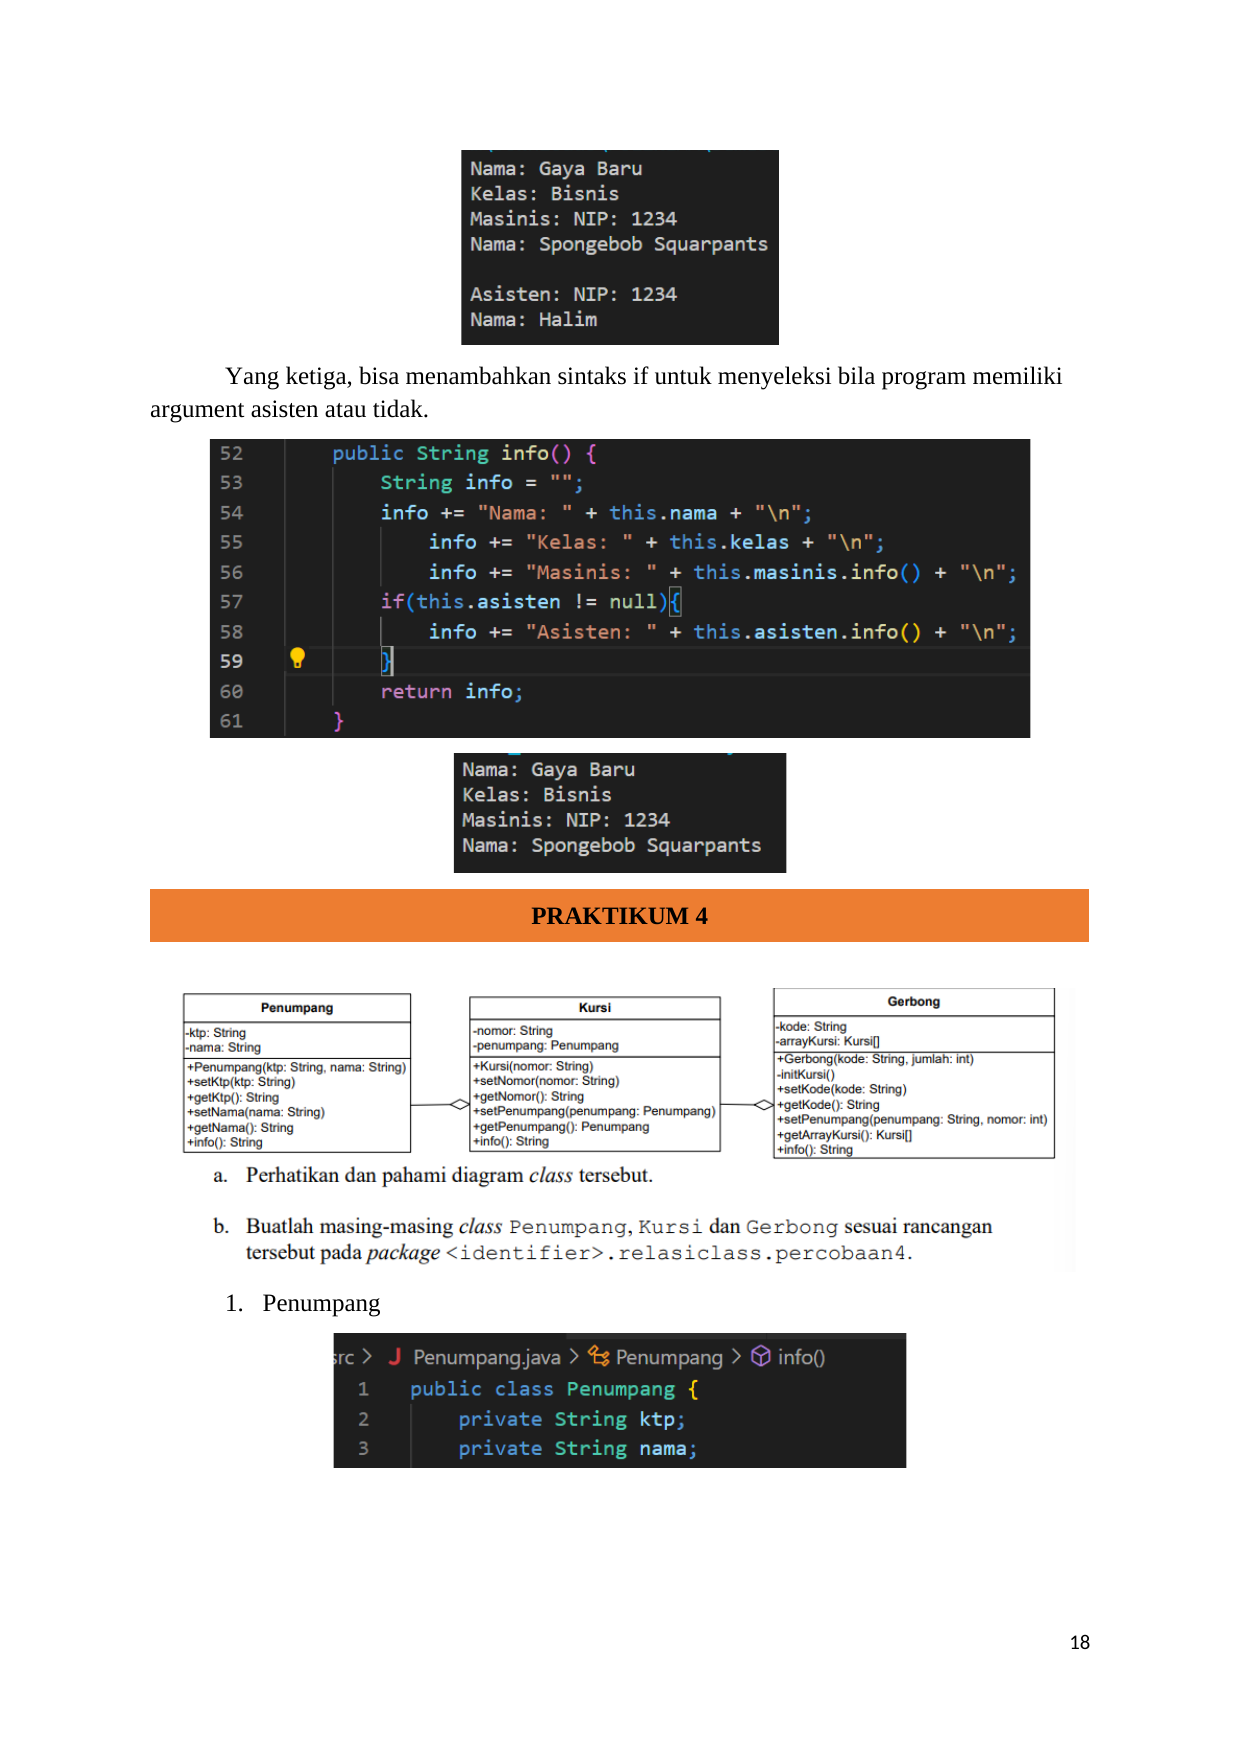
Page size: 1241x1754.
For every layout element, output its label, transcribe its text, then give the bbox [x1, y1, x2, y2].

picture [164, 988, 1076, 1272]
list Penumpang [225, 1288, 1090, 1317]
table_header PRAKTIKUM 4 [150, 889, 1089, 942]
text Yang ketiga, bisa menambahkan sintaks if untuk menyeleksi bila program memiliki argument asisten atau tidak. [150, 361, 1090, 423]
picture [333, 1333, 907, 1468]
picture [461, 150, 779, 345]
picture [209, 439, 1031, 738]
picture [453, 753, 787, 873]
